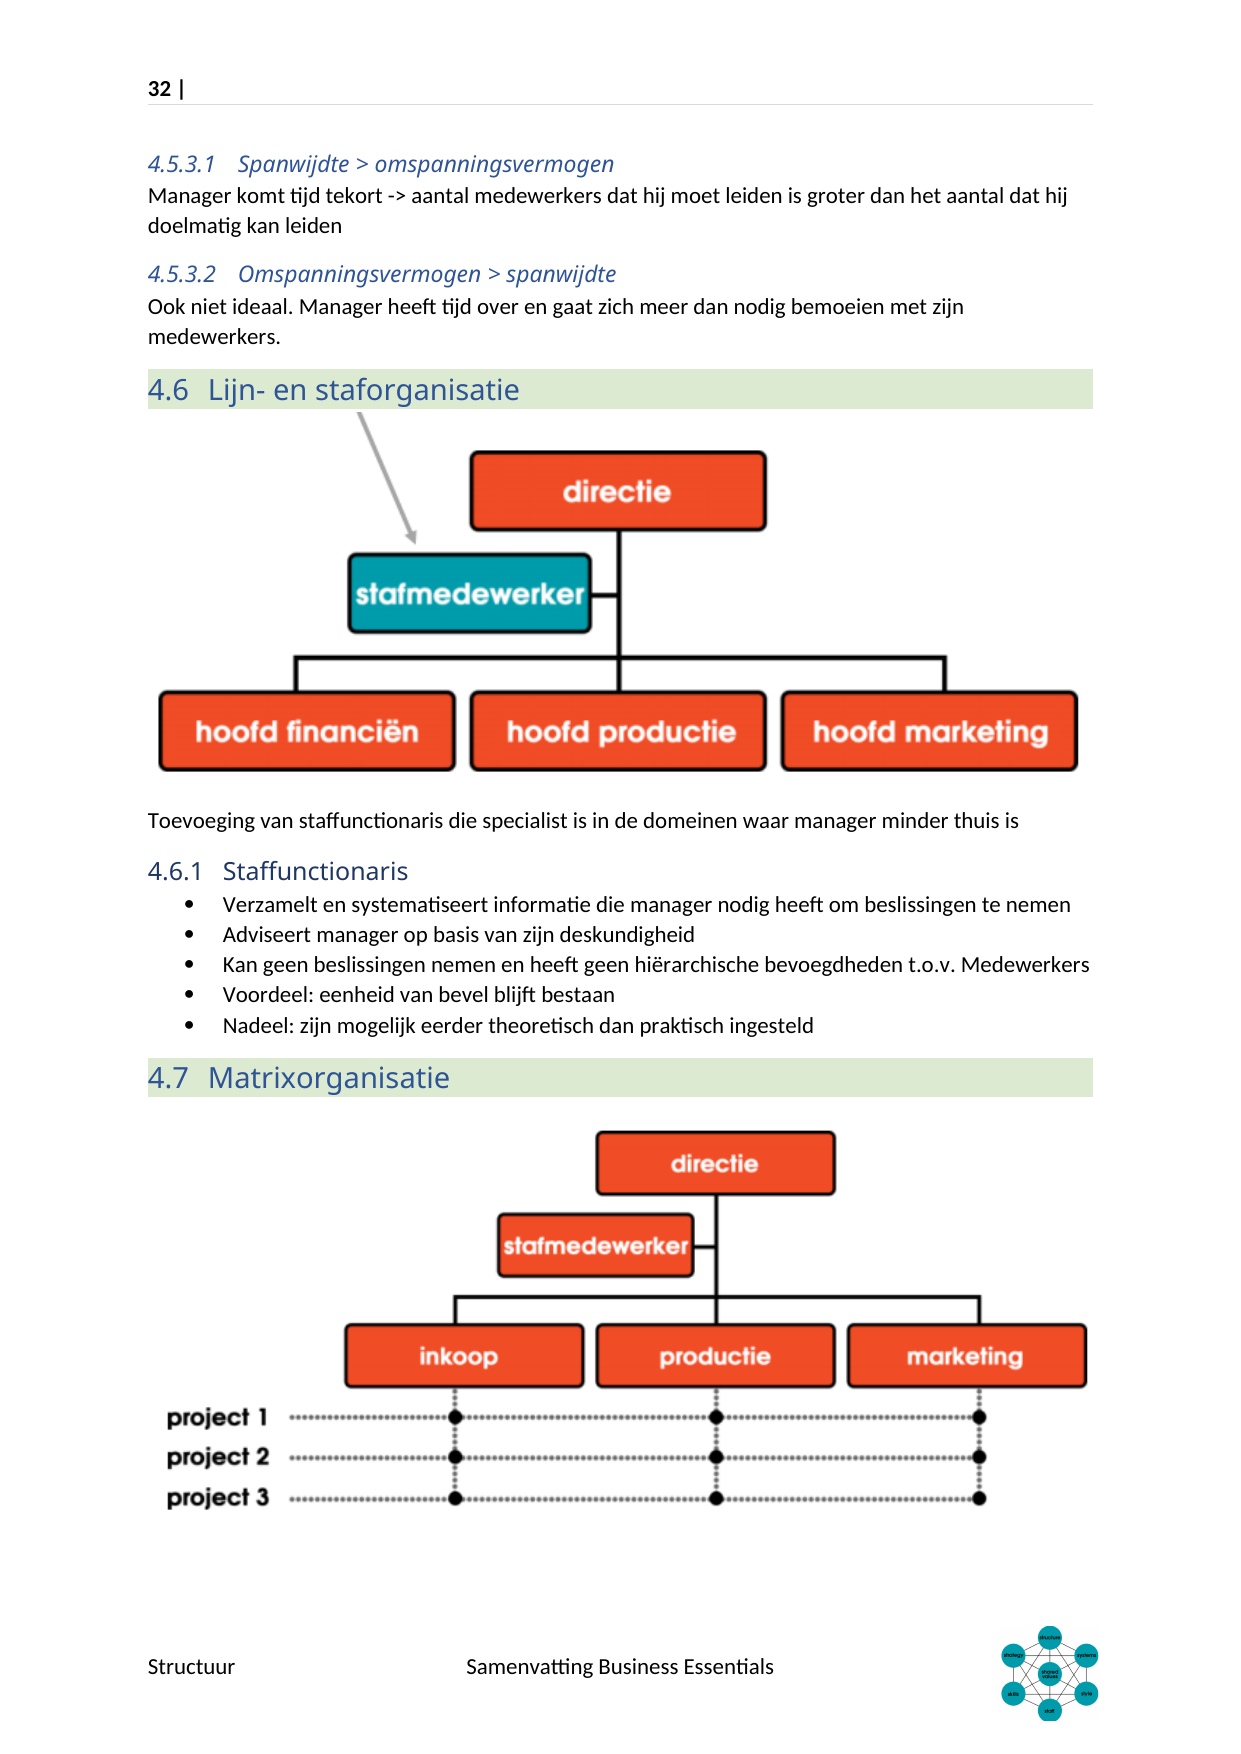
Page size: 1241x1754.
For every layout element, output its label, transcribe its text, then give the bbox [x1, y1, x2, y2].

list Nadeel: zijn mogelijk eerder theoretisch dan praktisch ingesteld [185, 1011, 1093, 1039]
picture [147, 412, 1093, 788]
list Adviseert manager op basis van zijn deskundigheid [185, 920, 1093, 948]
picture [998, 1626, 1099, 1721]
text Toevoeging van staffunctionaris die specialist is in de domeinen waar manager minder thuis is [148, 806, 1093, 834]
list Verzamelt en systematiseert informatie die manager nodig heeft om beslissingen te nemen [185, 890, 1093, 918]
list Kan geen beslissingen nemen en heeft geen hiërarchische bevoegdheden t.o.v. Medewerkers [185, 950, 1093, 978]
subtitle Matrixorganisatie [148, 1058, 1093, 1097]
subtitle Omspanningsvermogen > spanwijdte [148, 258, 1093, 290]
subtitle Staffunctionaris [148, 853, 1093, 887]
text Ook niet ideaal. Manager heeft tijd over en gaat zich meer dan nodig bemoeien met zijn medewerkers. [148, 292, 1093, 350]
list Voordeel: eenheid van bevel blijft bestaan [185, 981, 1093, 1009]
subtitle Spanwijdte > omspanningsvermogen [148, 148, 1093, 179]
text Manager komt tijd tekort -> aantal medewerkers dat hij moet leiden is groter dan het aantal dat hij doelmatig kan leiden [148, 181, 1093, 239]
picture [147, 1100, 1093, 1531]
subtitle Lijn- en staforganisatie [148, 369, 1093, 409]
